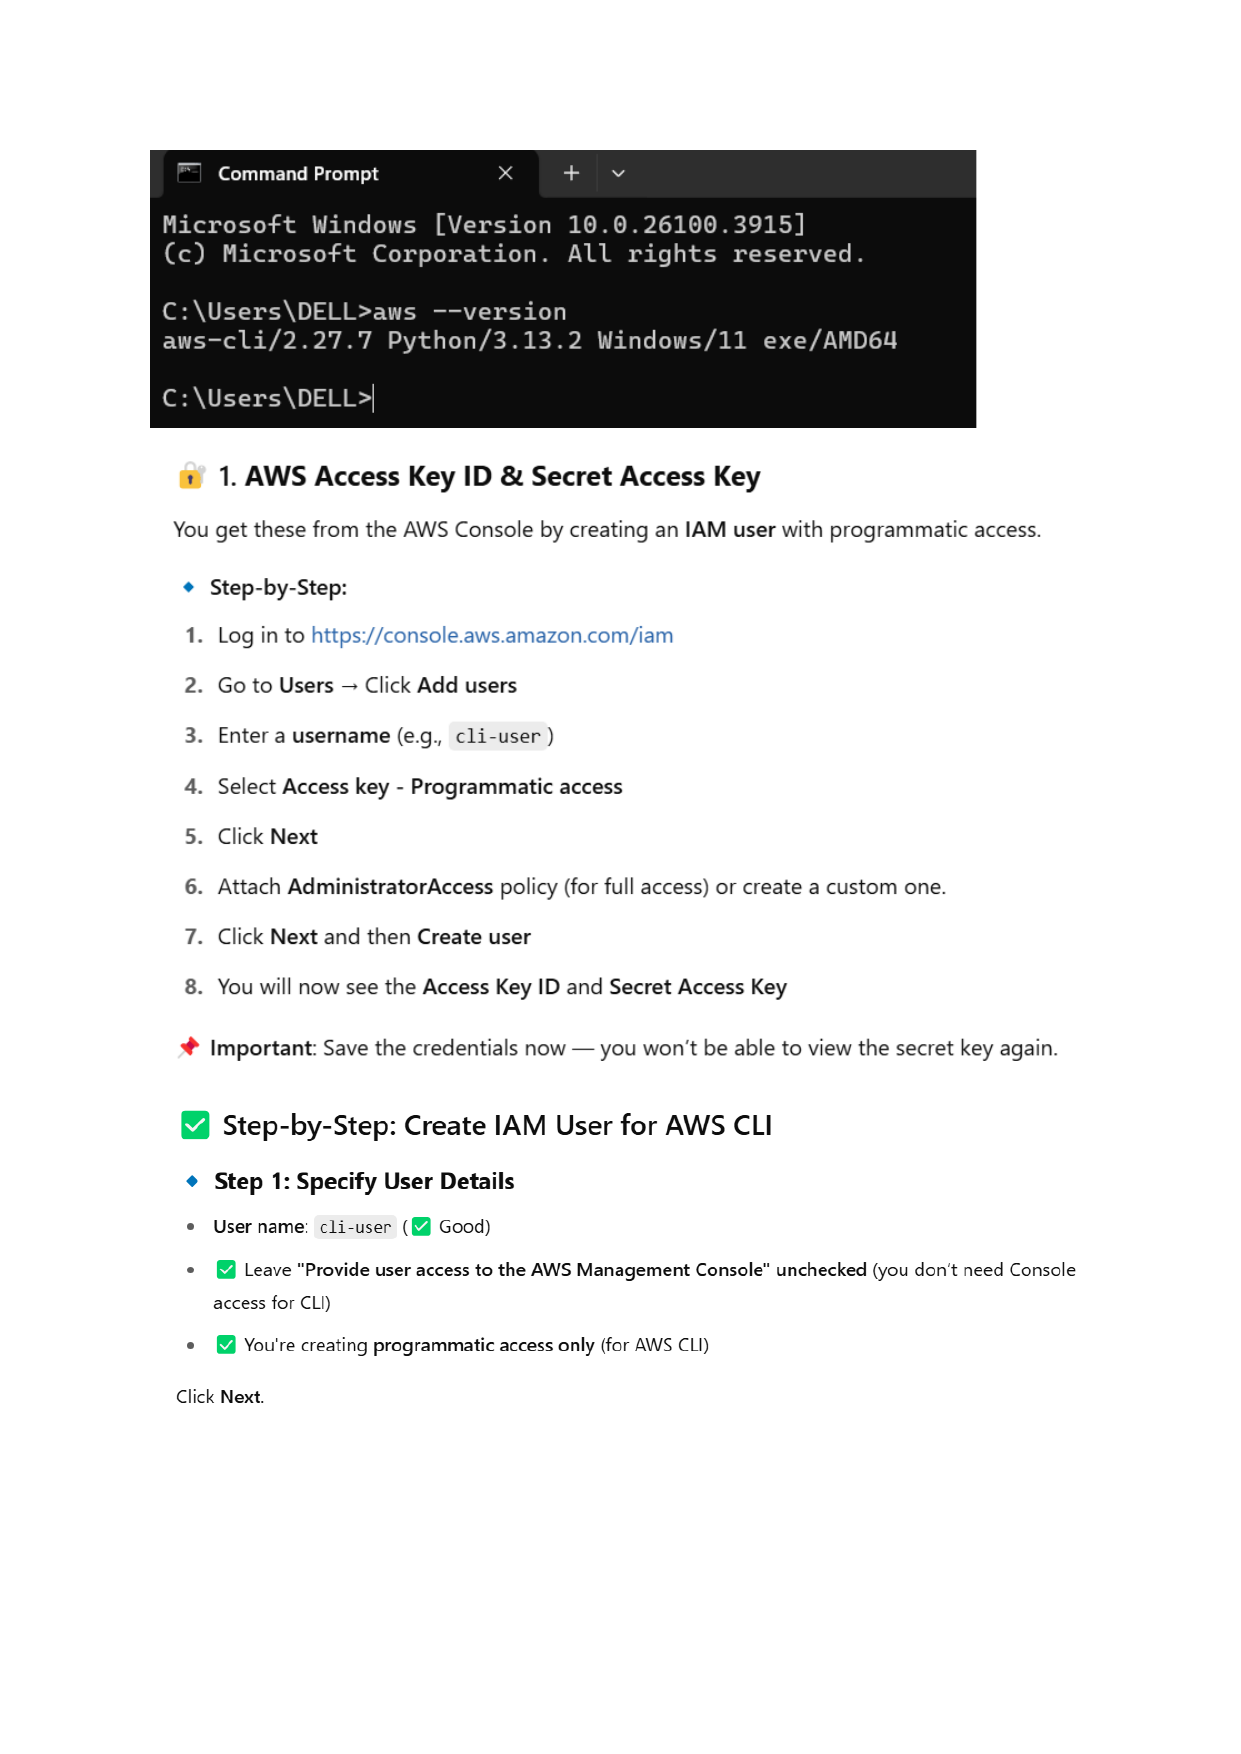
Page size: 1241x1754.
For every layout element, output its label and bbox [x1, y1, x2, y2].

picture [150, 1091, 1091, 1432]
picture [150, 448, 1091, 1071]
picture [150, 150, 977, 428]
